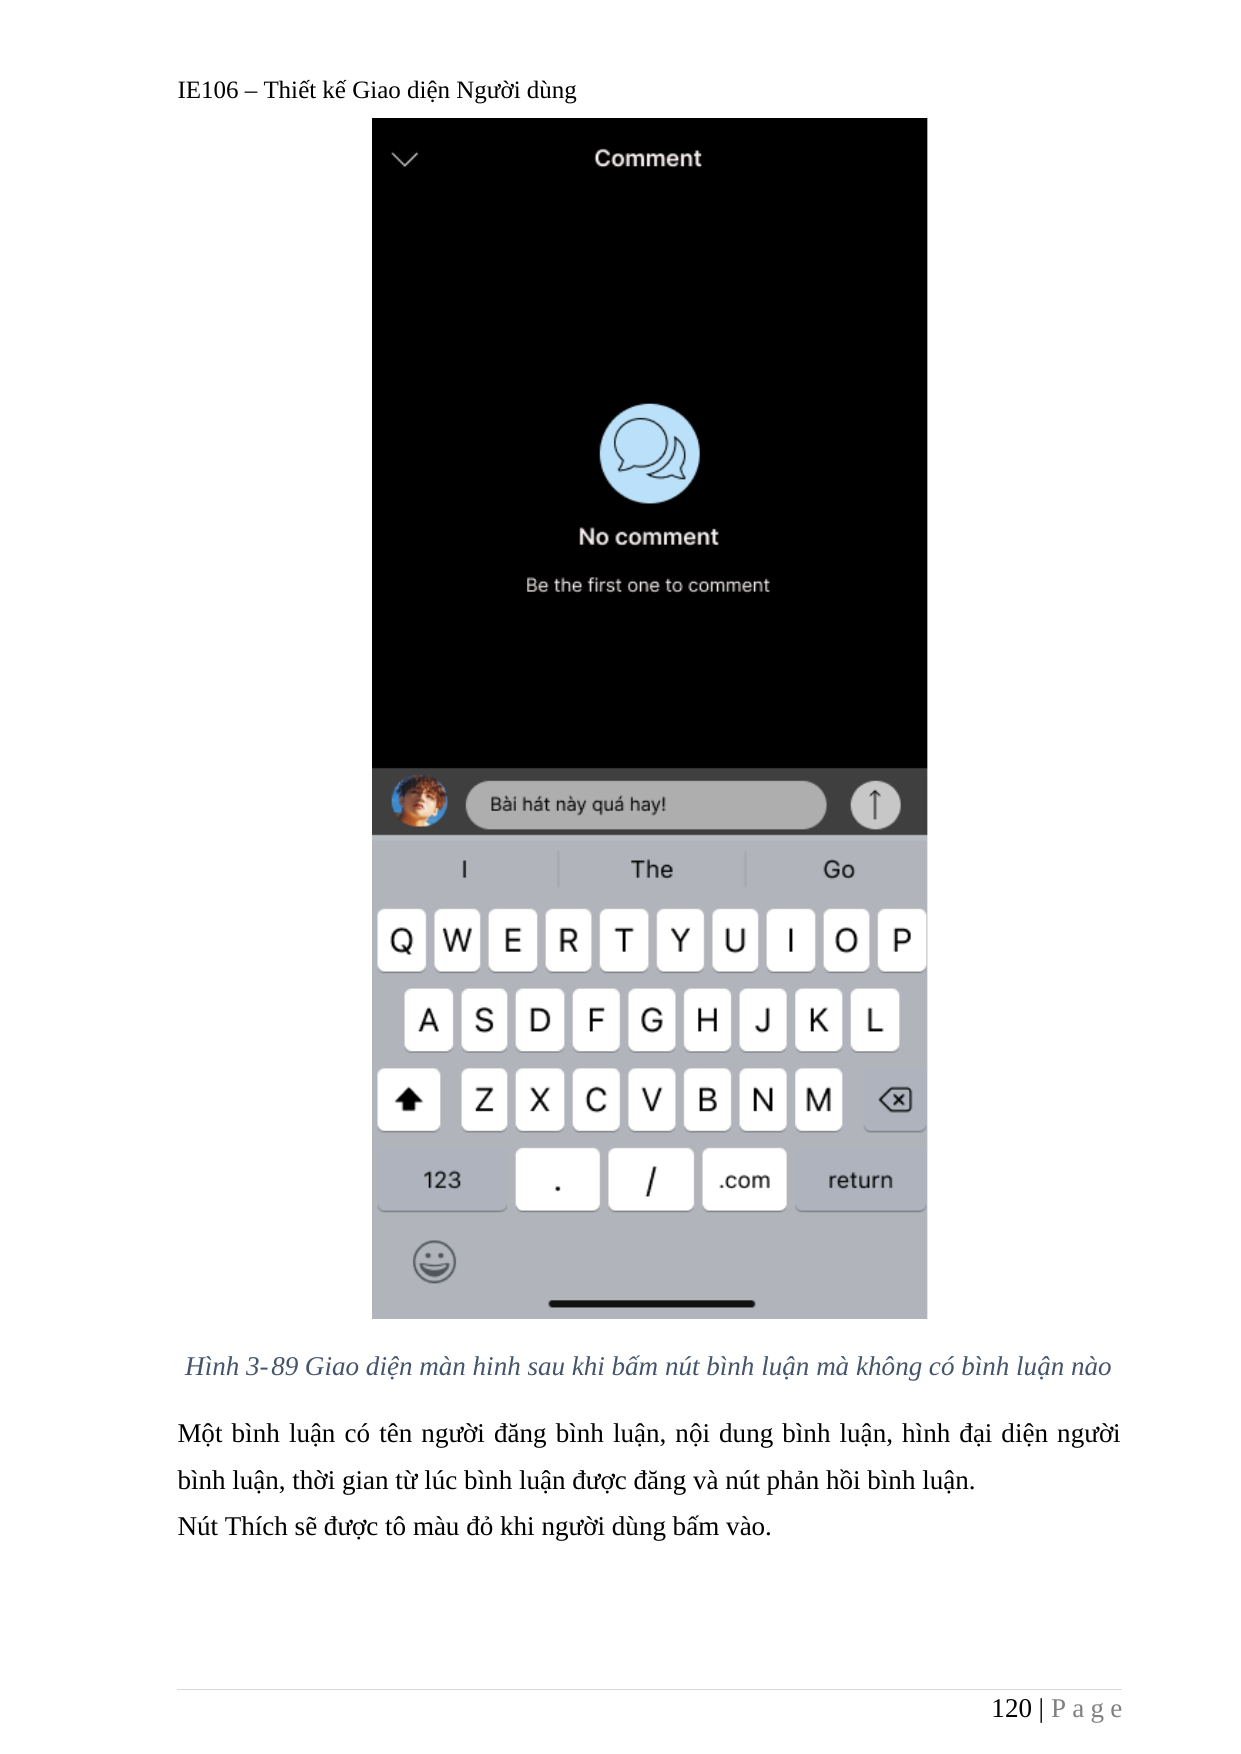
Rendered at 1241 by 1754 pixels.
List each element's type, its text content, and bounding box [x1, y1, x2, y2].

text Nút Thích sẽ được tô màu đỏ khi người dùng bấm vào. [177, 1511, 1122, 1542]
text Một bình luận có tên người đăng bình luận, nội dung bình luận, hình đại diện người bình luận, thời gian từ lúc bình luận được đăng và nút phản hồi bình luận. [177, 1417, 1122, 1495]
picture [372, 118, 928, 1319]
